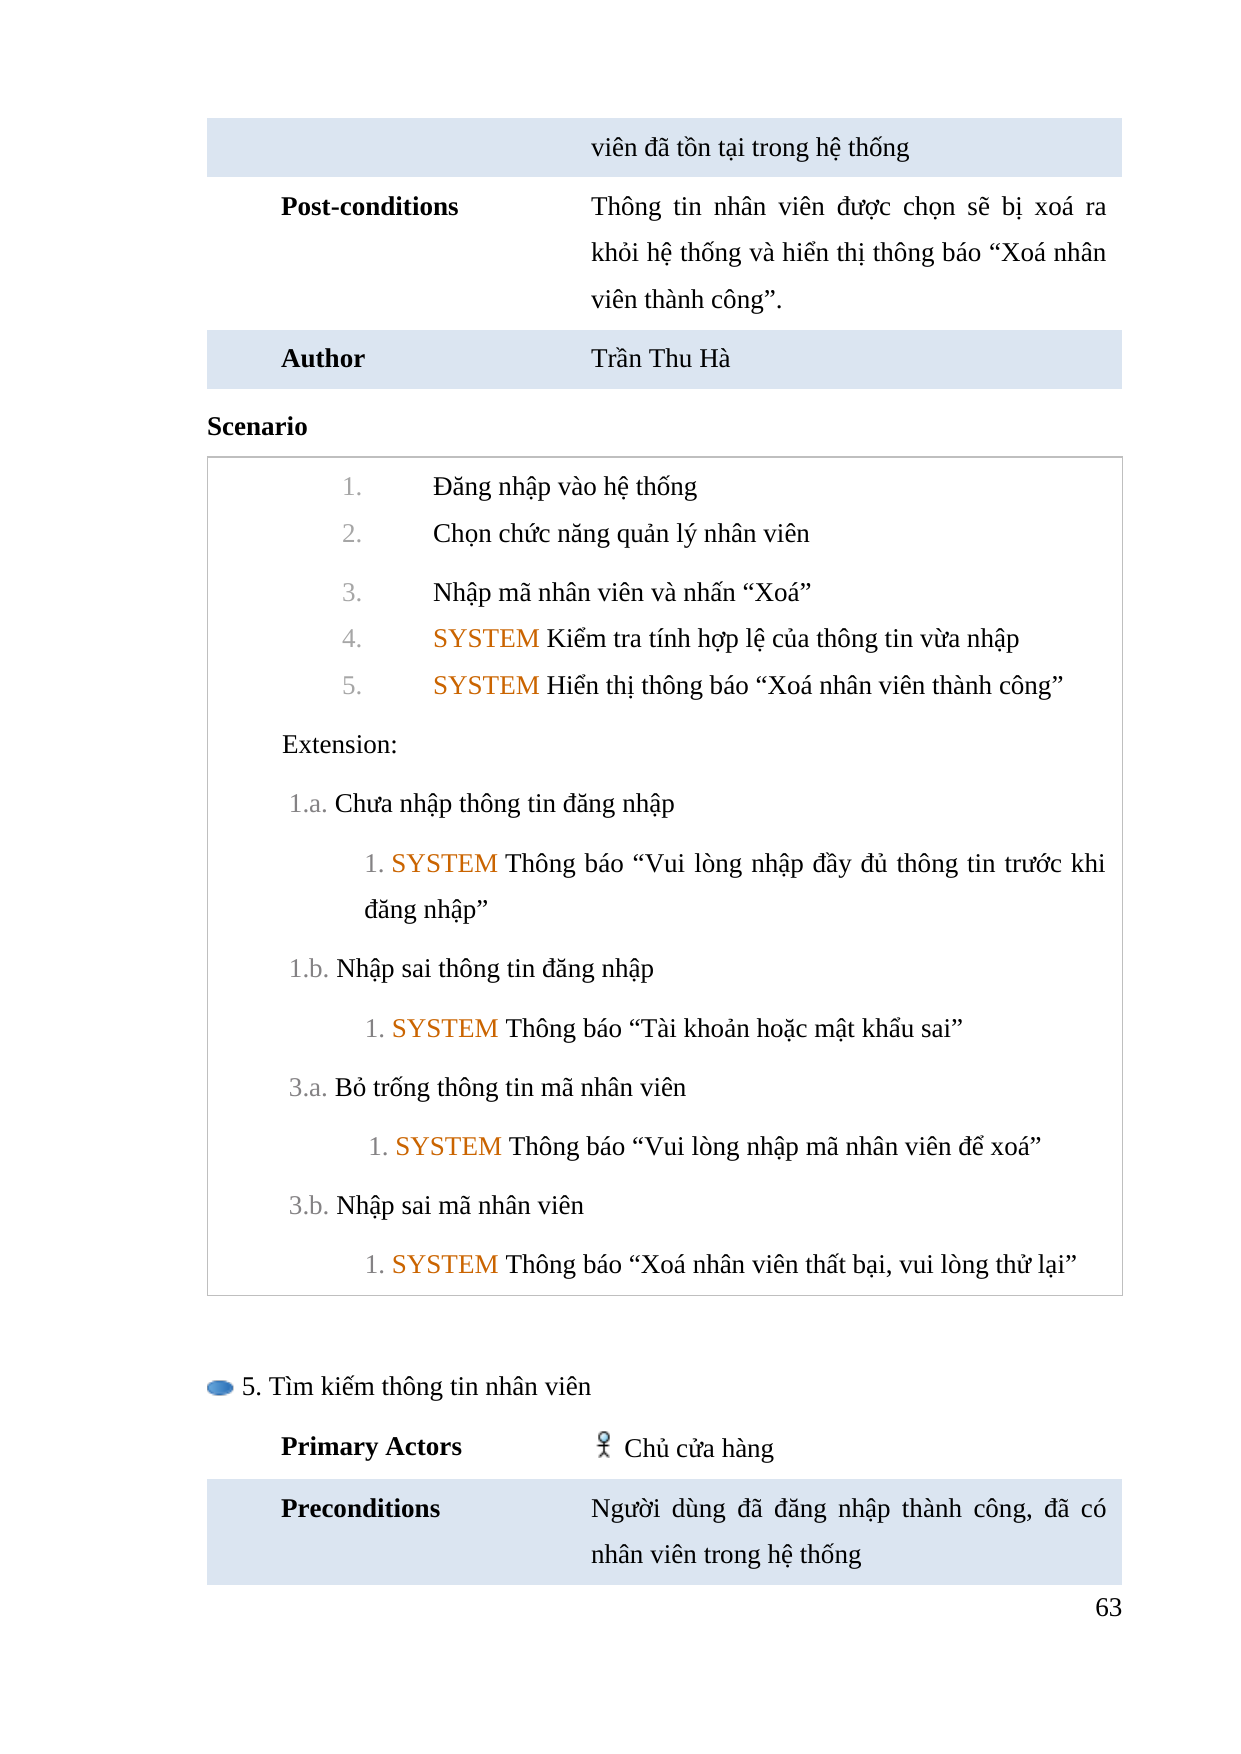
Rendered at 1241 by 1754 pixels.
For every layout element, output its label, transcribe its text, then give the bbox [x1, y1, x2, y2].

table_cell 3.b. Nhập sai mã nhân viên [208, 1177, 1122, 1236]
picture [589, 1430, 618, 1458]
table_cell Thông tin nhân viên được chọn sẽ bị xoá ra khỏi hệ thống và hiển thị thông báo “Xoá nhân viên thành công”. [515, 177, 1122, 330]
table_cell Author [207, 330, 515, 389]
table_cell Người dùng đã đăng nhập thành công, đã có nhân viên trong hệ thống [515, 1479, 1122, 1585]
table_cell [515, 118, 1122, 177]
table_header Chủ cửa hàng [515, 1417, 1122, 1479]
subtitle Scenario [207, 410, 1122, 441]
table_cell Preconditions [207, 118, 515, 177]
table_cell 1. SYSTEM Thông báo “Vui lòng nhập mã nhân viên để xoá” [208, 1118, 1122, 1177]
picture [206, 1373, 235, 1396]
table_cell Nhập mã nhân viên và nhấn “Xoá” SYSTEM Kiểm tra tính hợp lệ của thông tin vừa nhập SYSTEM Hiển thị thông báo “Xoá nhân viên thành công” [208, 563, 1122, 716]
table_header Primary Actors [207, 1417, 515, 1479]
table_cell Extension: [208, 716, 1122, 775]
table_cell 1. SYSTEM Thông báo “Xoá nhân viên thất bại, vui lòng thử lại” [208, 1236, 1122, 1295]
table_cell Trần Thu Hà [515, 330, 1122, 389]
table_cell Post-conditions [207, 177, 515, 330]
table_cell 1.a. Chưa nhập thông tin đăng nhập [208, 775, 1122, 834]
table_cell 3.a. Bỏ trống thông tin mã nhân viên [208, 1058, 1122, 1117]
text 5. Tìm kiếm thông tin nhân viên [207, 1368, 1122, 1402]
table_cell 1. SYSTEM Thông báo “Vui lòng nhập đầy đủ thông tin trước khi đăng nhập” [208, 834, 1122, 940]
table_header Đăng nhập vào hệ thống Chọn chức năng quản lý nhân viên [208, 458, 1122, 563]
table_cell 1. SYSTEM Thông báo “Tài khoản hoặc mật khẩu sai” [208, 999, 1122, 1058]
table_cell 1.b. Nhập sai thông tin đăng nhập [208, 940, 1122, 999]
table_cell Preconditions [207, 1479, 515, 1585]
